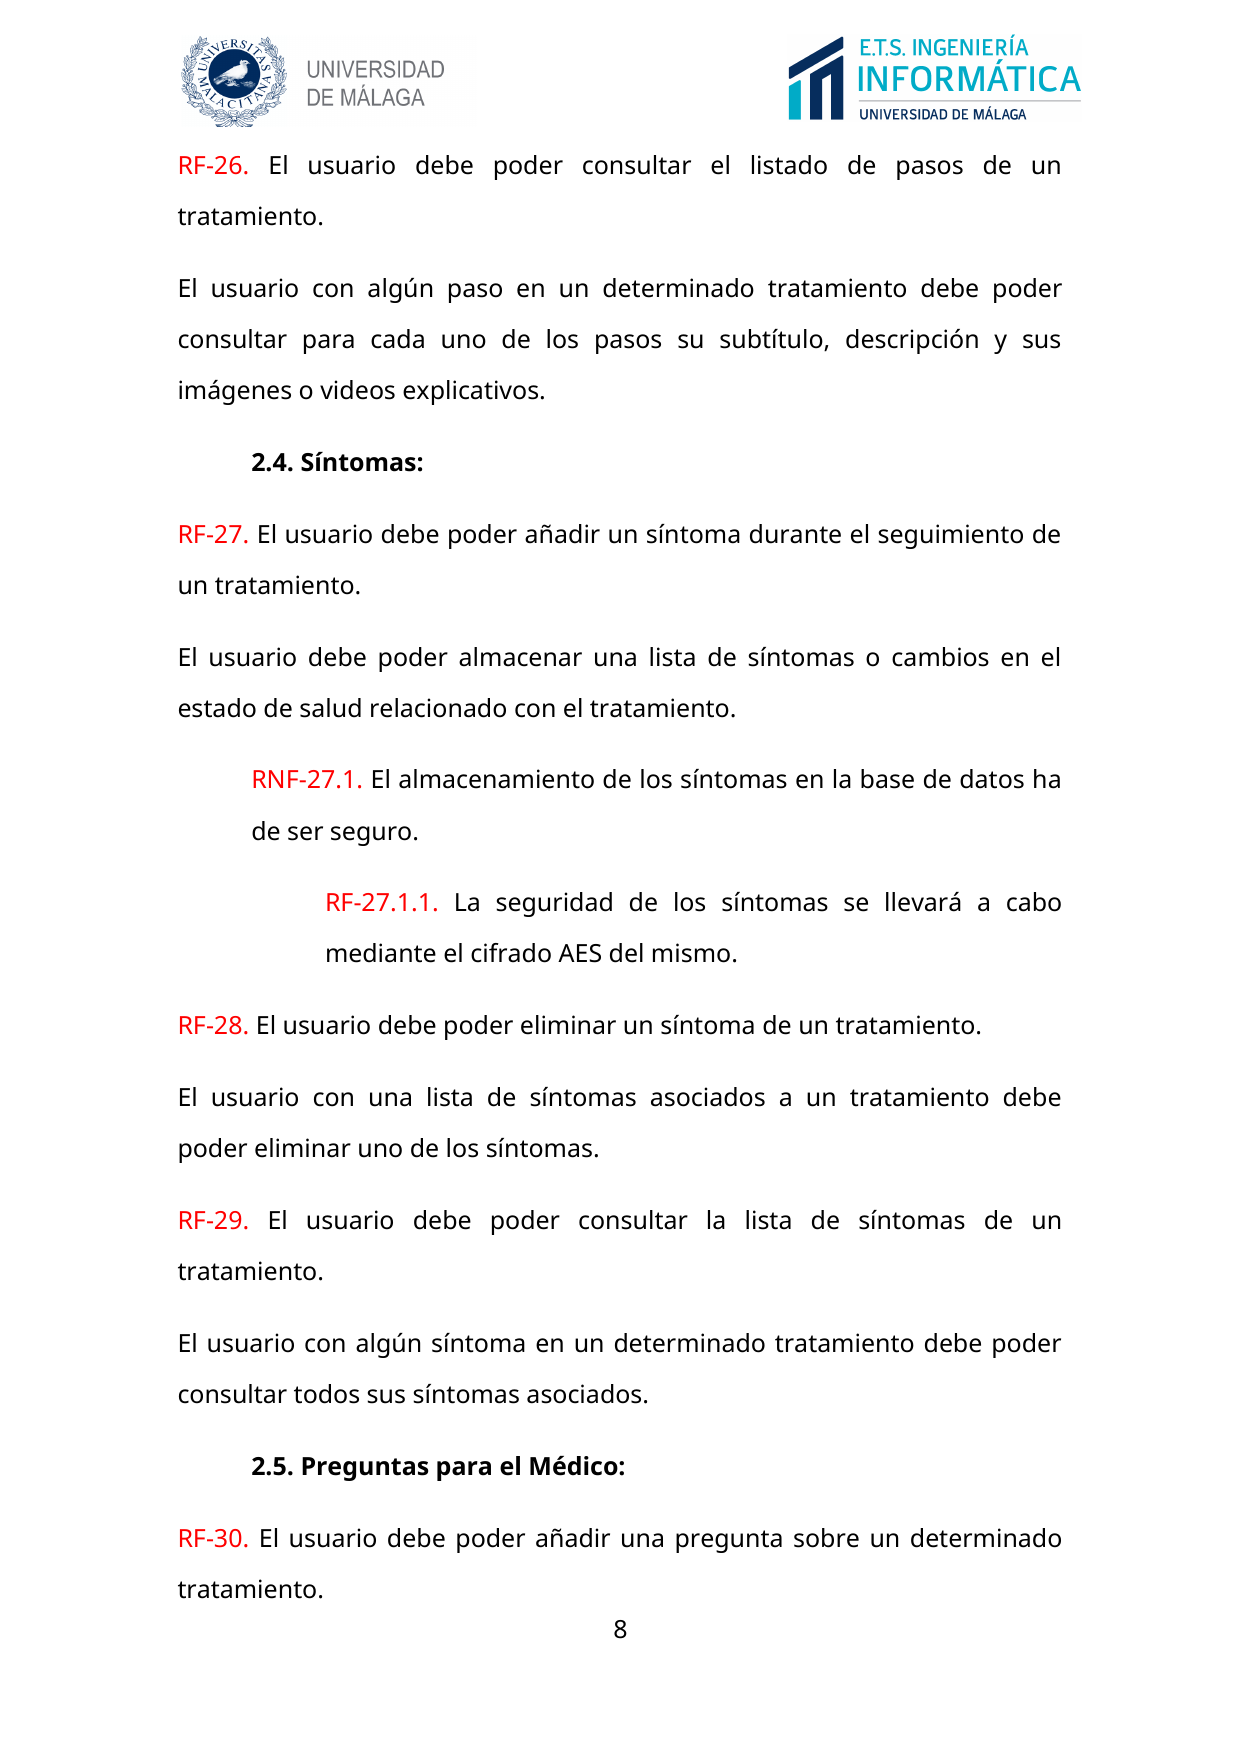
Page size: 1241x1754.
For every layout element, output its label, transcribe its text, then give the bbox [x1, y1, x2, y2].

text RNF-27.1. El almacenamiento de los síntomas en la base de datos ha de ser seguro. [251, 762, 1063, 847]
text RF-30. El usuario debe poder añadir una pregunta sobre un determinado tratamiento. [177, 1521, 1063, 1606]
text RF-29. El usuario debe poder consultar la lista de síntomas de un tratamiento. [177, 1203, 1063, 1288]
text 2.5. Preguntas para el Médico: [177, 1449, 1063, 1483]
text El usuario con algún síntoma en un determinado tratamiento debe poder consultar todos sus síntomas asociados. [177, 1326, 1063, 1411]
text RF-27.1.1. La seguridad de los síntomas se llevará a cabo mediante el cifrado AES del mismo. [325, 885, 1063, 970]
picture [180, 35, 477, 127]
text RF-27. El usuario debe poder añadir un síntoma durante el seguimiento de un tratamiento. [177, 516, 1063, 601]
picture [786, 34, 1083, 122]
text RF-26. El usuario debe poder consultar el listado de pasos de un tratamiento. [177, 148, 1063, 233]
text El usuario con una lista de síntomas asociados a un tratamiento debe poder eliminar uno de los síntomas. [177, 1080, 1063, 1165]
text El usuario con algún paso en un determinado tratamiento debe poder consultar para cada uno de los pasos su subtítulo, descripción y sus imágenes o videos explicativos. [177, 271, 1063, 407]
text RF-28. El usuario debe poder eliminar un síntoma de un tratamiento. [177, 1008, 1063, 1042]
text El usuario debe poder almacenar una lista de síntomas o cambios en el estado de salud relacionado con el tratamiento. [177, 639, 1063, 724]
text 2.4. Síntomas: [177, 444, 1063, 478]
